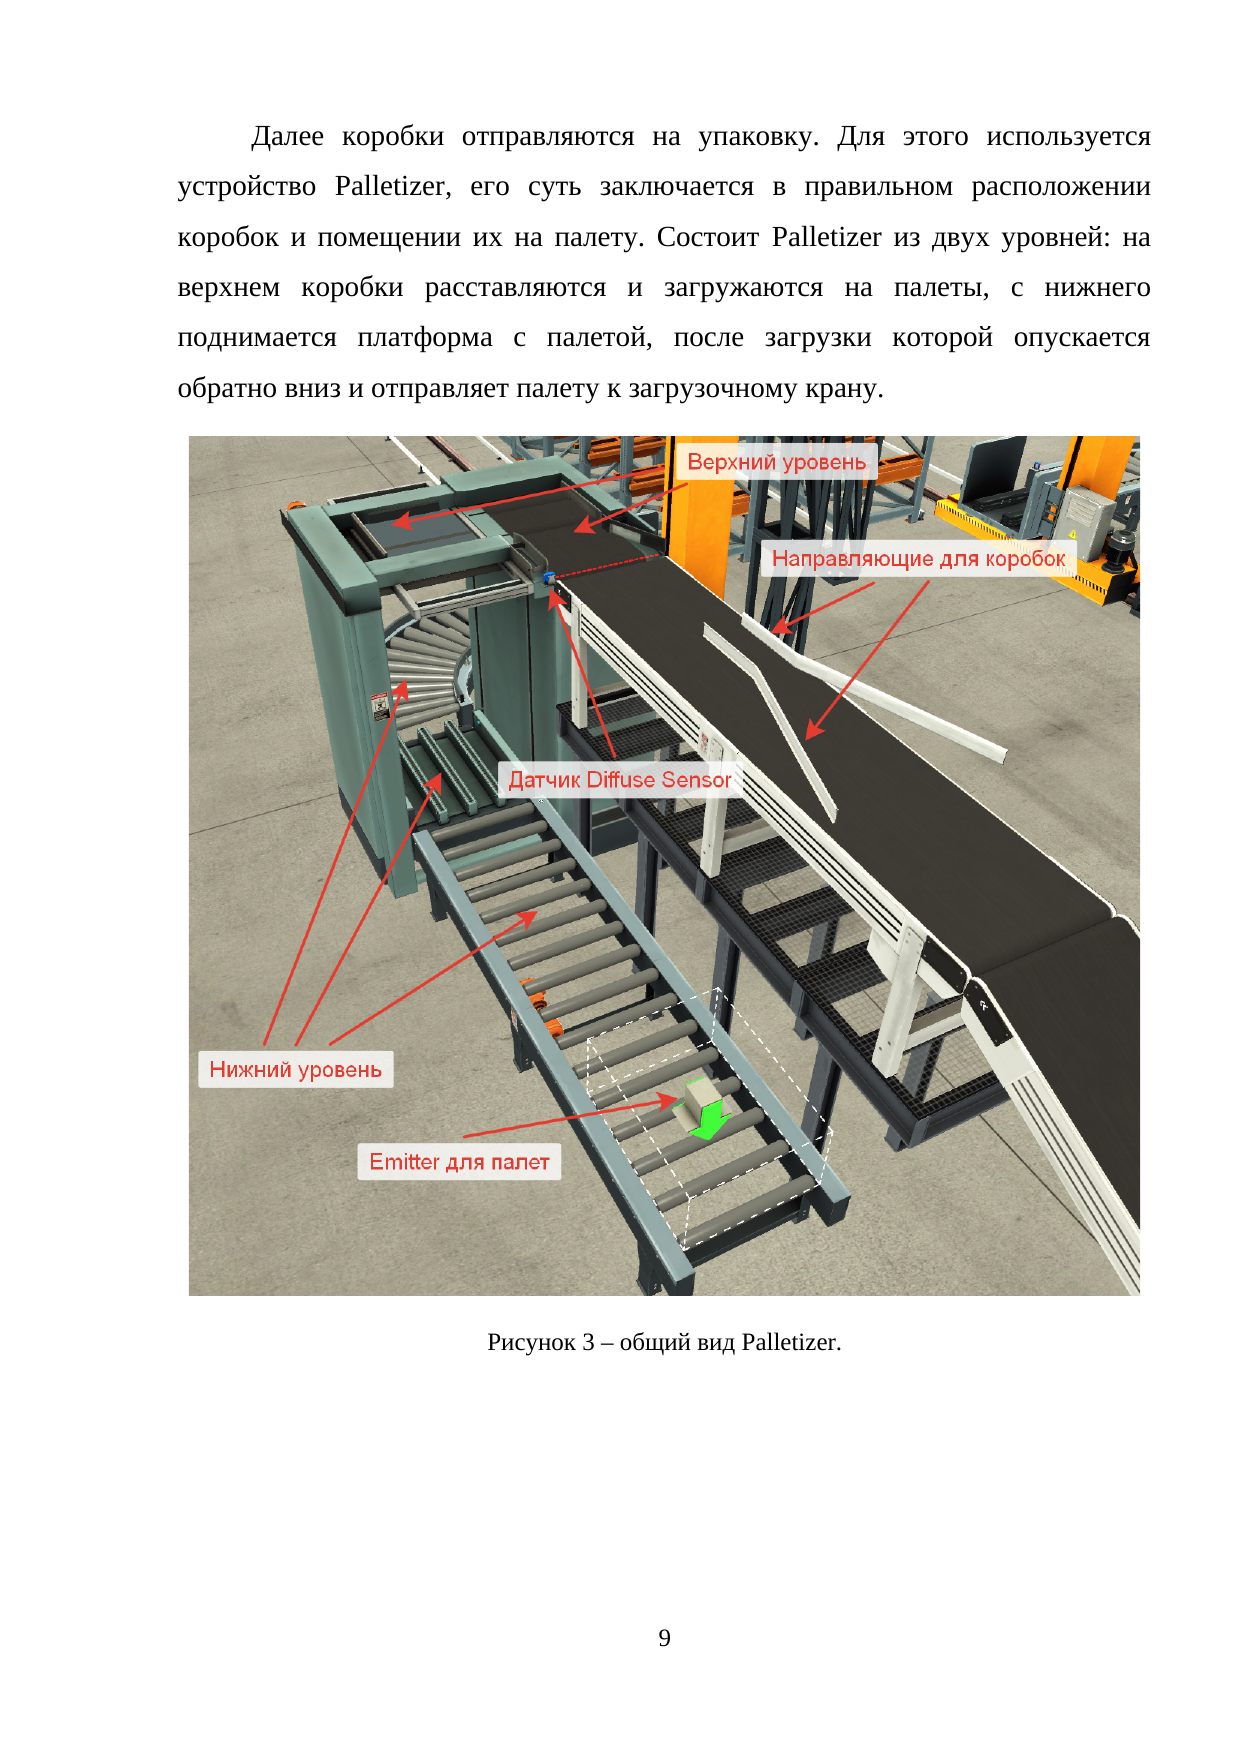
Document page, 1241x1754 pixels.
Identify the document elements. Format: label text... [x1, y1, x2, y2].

table_header [178, 437, 1151, 1327]
table_cell Рисунок 3 – общий вид Palletizer. [178, 1327, 1151, 1386]
text Далее коробки отправляются на упаковку. Для этого используется устройство Palletizer, его суть заключается в правильном расположении коробок и помещении их на палету. Состоит Palletizer из двух уровней: на верхнем коробки расставляются и загружаются на палеты, с нижнего поднимается платформа с палетой, после загрузки которой опускается обратно вниз и отправляет палету к загрузочному крану. [177, 118, 1152, 403]
picture [188, 436, 1141, 1296]
